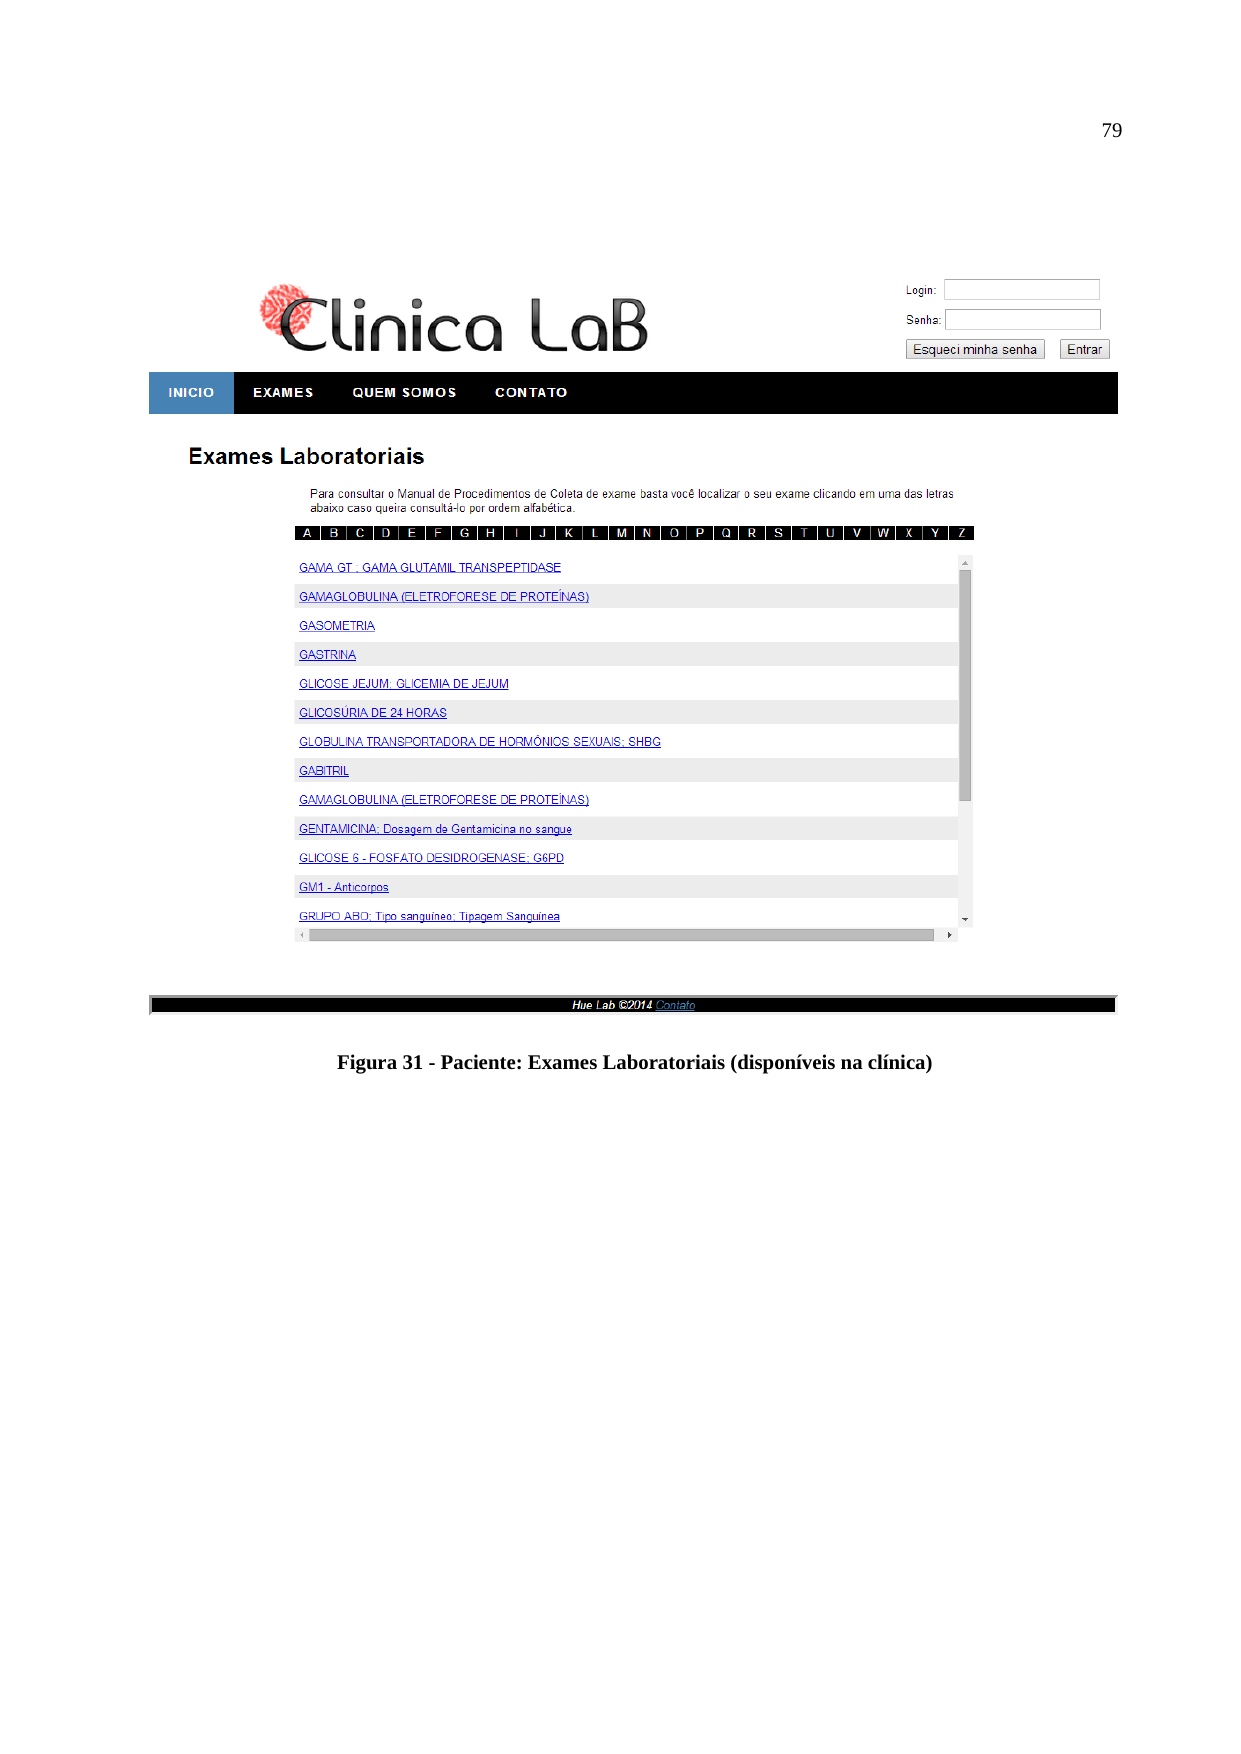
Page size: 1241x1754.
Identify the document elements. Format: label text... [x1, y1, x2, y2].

picture [147, 263, 1122, 1023]
